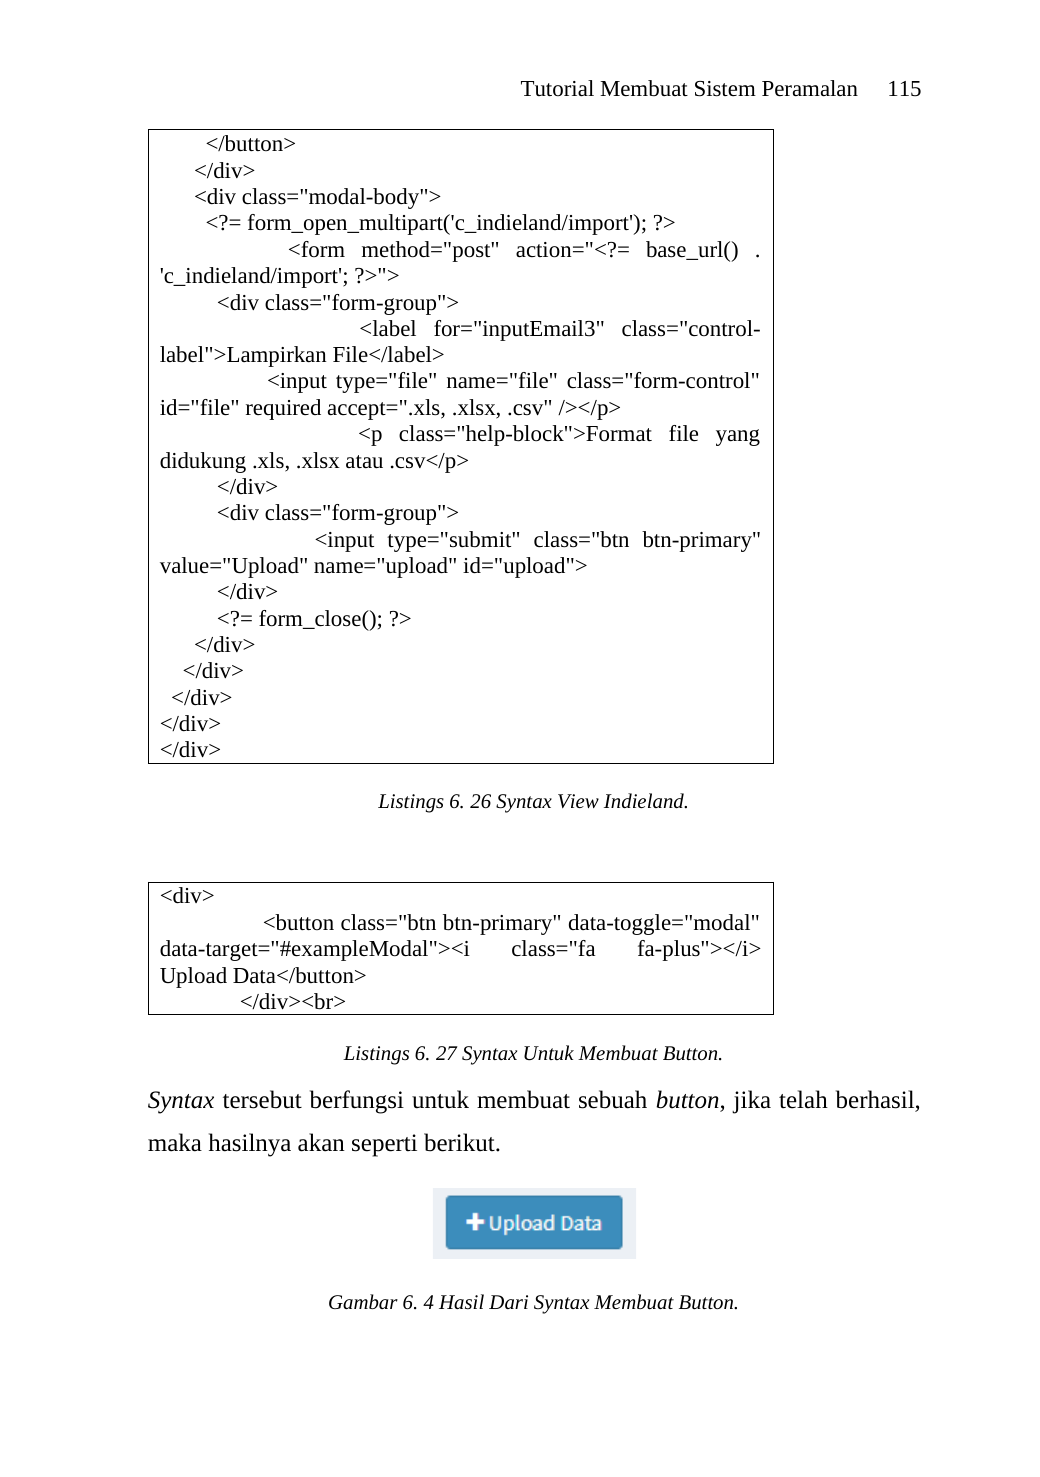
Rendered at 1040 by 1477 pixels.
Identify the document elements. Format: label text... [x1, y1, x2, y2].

text Listings 6. 26 Syntax View Indieland. [148, 789, 921, 813]
picture [432, 1188, 637, 1259]
table_header <div> <button class="btn btn-primary" data-toggle="modal" data-target="#exampleModal"><i class="fa fa-plus"></i> Upload Data</button> </div><br> [149, 883, 773, 1014]
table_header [149, 130, 773, 763]
text Listings 6. 27 Syntax Untuk Membuat Button. [148, 1040, 921, 1064]
text Syntax tersebut berfungsi untuk membuat sebuah button, jika telah berhasil, maka hasilnya akan seperti berikut. [148, 1085, 921, 1157]
text Gambar 6. 4 Hasil Dari Syntax Membuat Button. [148, 1289, 921, 1314]
